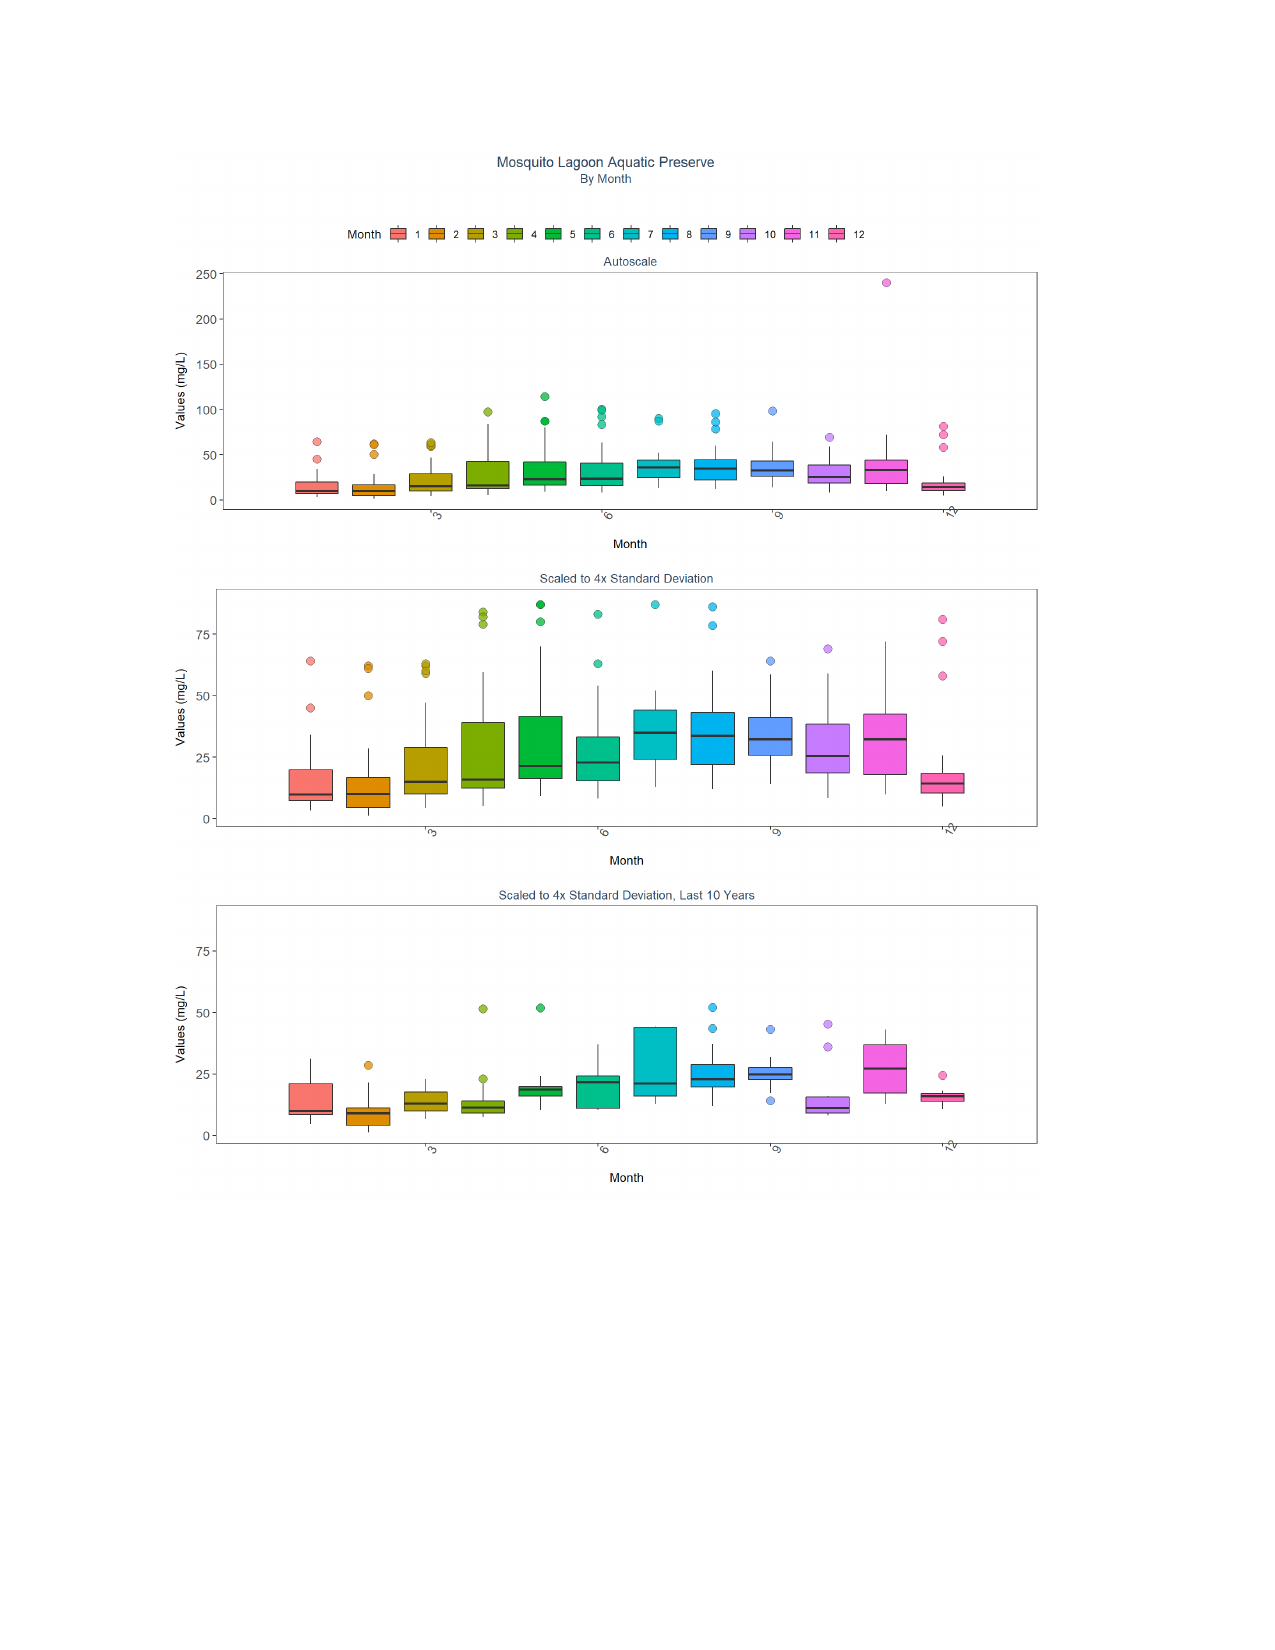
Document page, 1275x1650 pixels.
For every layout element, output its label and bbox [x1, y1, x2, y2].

picture [168, 150, 1044, 1200]
